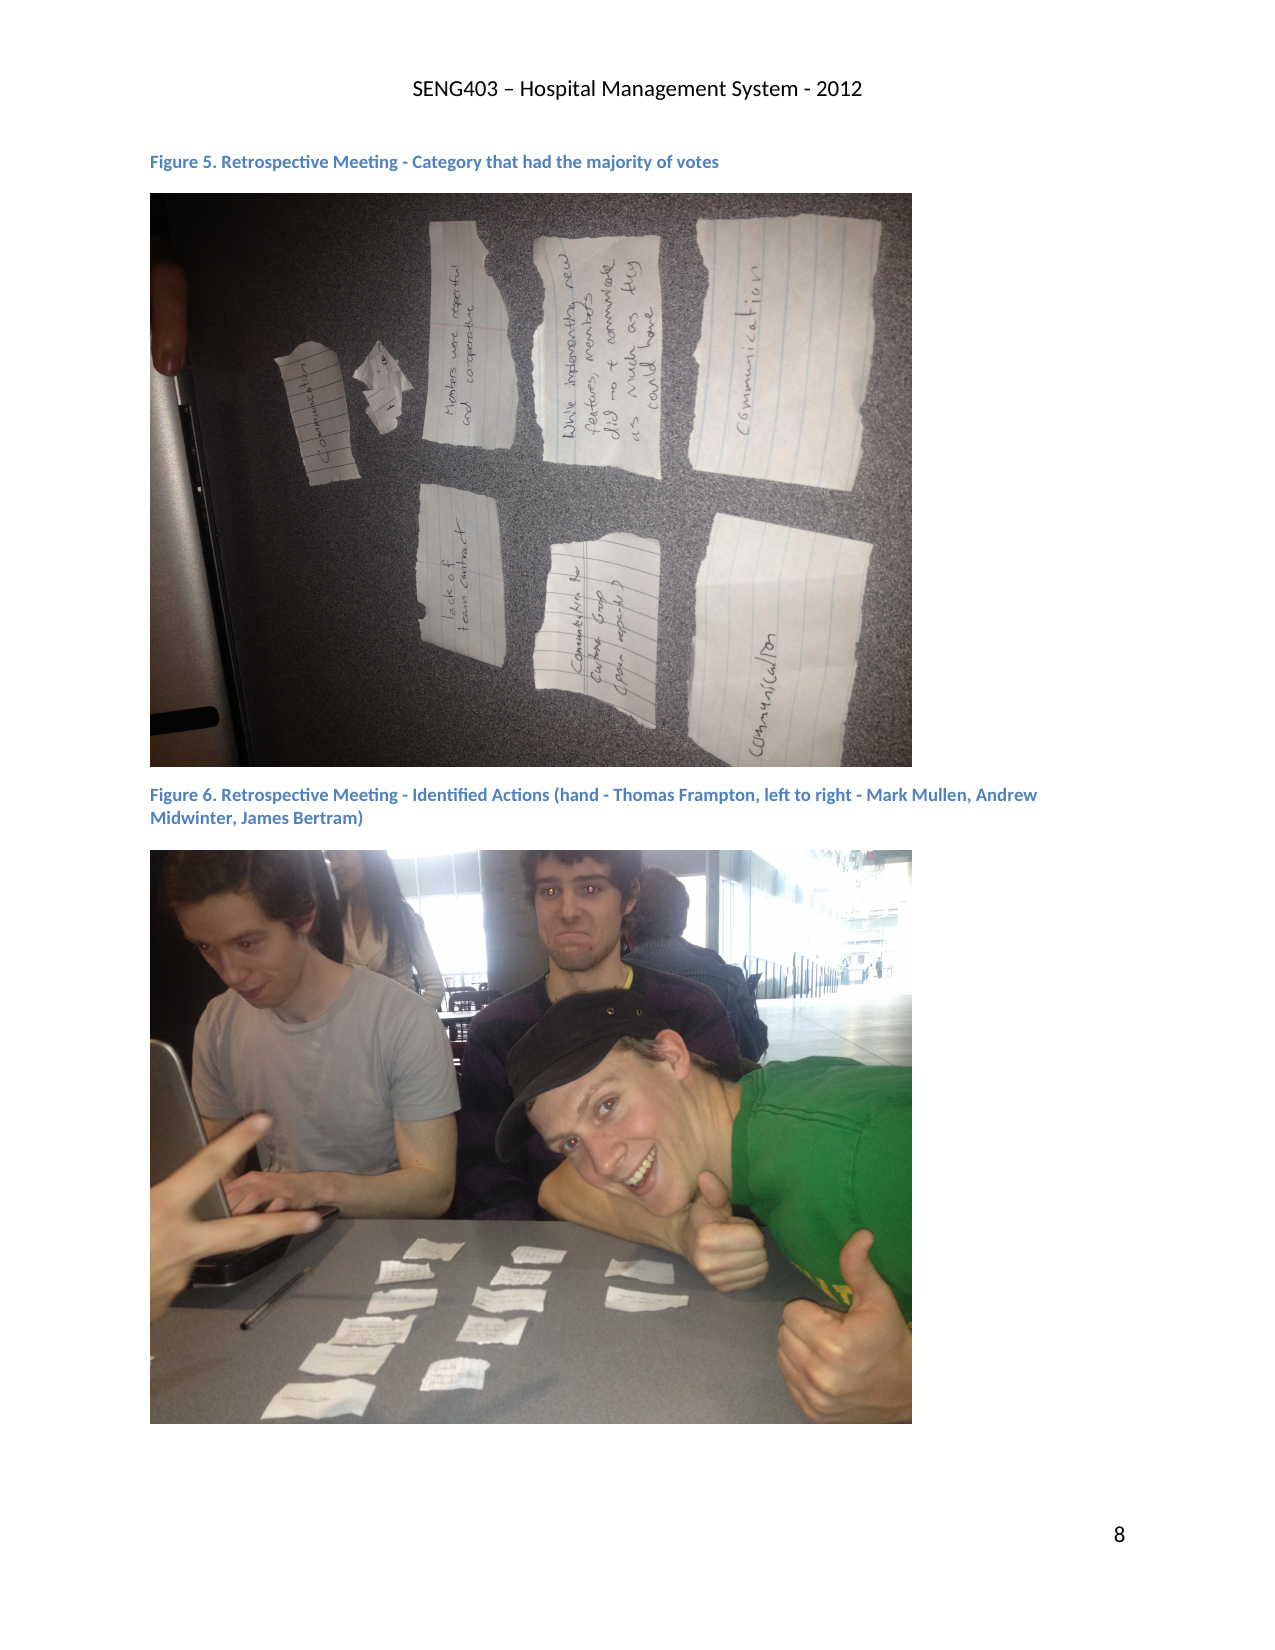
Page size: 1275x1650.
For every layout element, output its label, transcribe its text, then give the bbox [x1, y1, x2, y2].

picture [150, 850, 912, 1424]
picture [150, 193, 912, 767]
